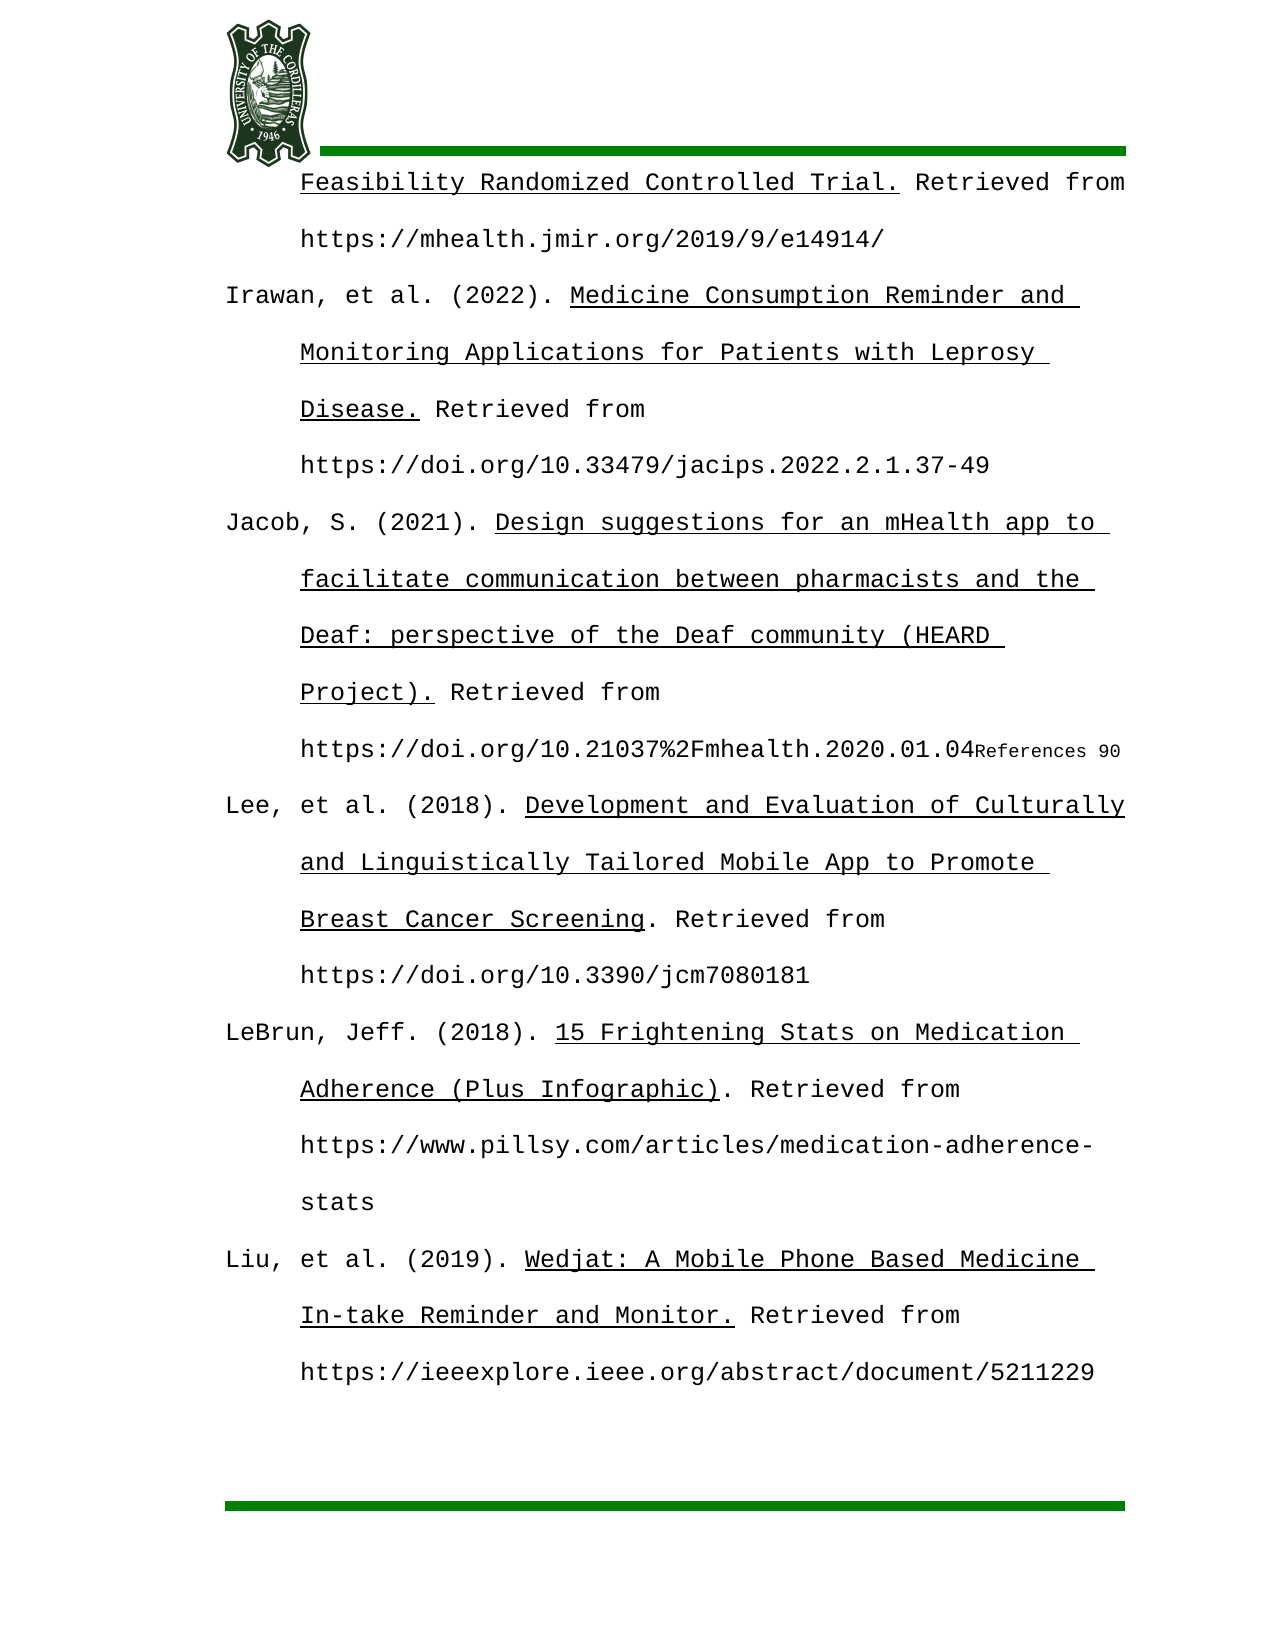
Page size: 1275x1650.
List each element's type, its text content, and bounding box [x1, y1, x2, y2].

text Lee, et al. (2018). Development and Evaluation of Culturally and Linguistically Tailored Mobile App to Promote Breast Cancer Screening. Retrieved from https://doi.org/10.3390/jcm7080181 [225, 793, 1125, 991]
text Irawan, et al. (2022). Medicine Consumption Reminder and Monitoring Applications for Patients with Leprosy Disease. Retrieved from https://doi.org/10.33479/jacips.2022.2.1.37-49 [225, 283, 1125, 481]
text Liu, et al. (2019). Wedjat: A Mobile Phone Based Medicine In-take Reminder and Monitor. Retrieved from https://ieeexplore.ieee.org/abstract/document/5211229 [225, 1246, 1125, 1388]
picture [225, 19, 312, 170]
text LeBrun, Jeff. (2018). 15 Frightening Stats on Medication Adherence (Plus Infographic). Retrieved from https://www.pillsy.com/articles/medication-adherence-stats [225, 1019, 1125, 1218]
text Jacob, S. (2021). Design suggestions for an mHealth app to facilitate communication between pharmacists and the Deaf: perspective of the Deaf community (HEARD Project). Retrieved from https://doi.org/10.21037%2Fmhealth.2020.01.04 [225, 509, 1125, 764]
